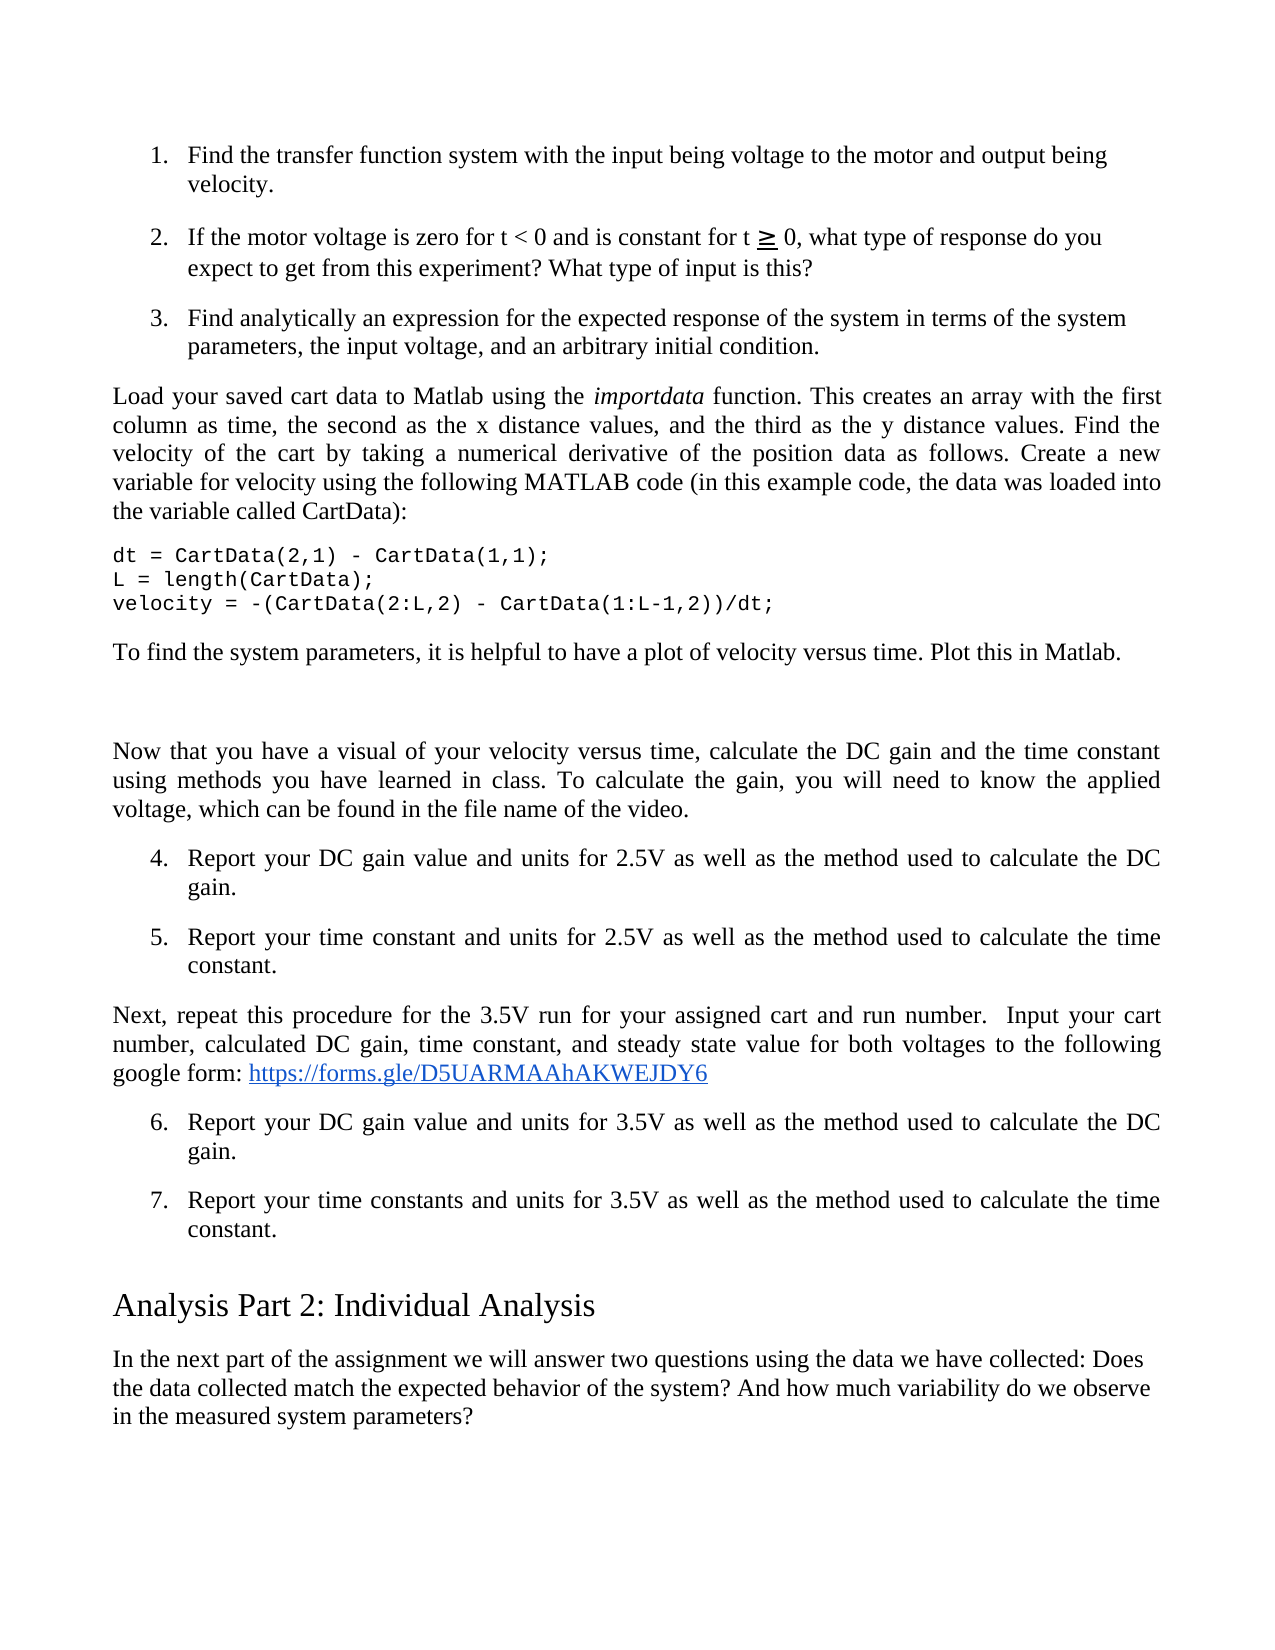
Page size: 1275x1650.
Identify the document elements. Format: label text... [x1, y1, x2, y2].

text velocity = -(CartData(2:L,2) - CartData(1:L-1,2))/dt; [112, 593, 1162, 616]
text Now that you have a visual of your velocity versus time, calculate the DC gain and the time constant using methods you have learned in class. To calculate the gain, you will need to know the applied voltage, which can be found in the file name of the video. [112, 736, 1162, 823]
text L = length(CartData); [112, 569, 1162, 593]
subtitle Analysis Part 2: Individual Analysis [112, 1285, 1162, 1323]
text dt = CartData(2,1) - CartData(1,1); [112, 546, 1162, 569]
list Report your time constant and units for 2.5V as well as the method used to calculate the time constant. [150, 922, 1162, 979]
list Find analytically an expression for the expected response of the system in terms of the system parameters, the input voltage, and an arbitrary initial condition. [150, 303, 1162, 360]
list Find the transfer function system with the input being voltage to the motor and output being velocity. [150, 141, 1162, 198]
list Report your DC gain value and units for 3.5V as well as the method used to calculate the DC gain. [150, 1107, 1162, 1165]
text In the next part of the assignment we will answer two questions using the data we have collected: Does the data collected match the expected behavior of the system? And how much variability do we observe in the measured system parameters? [112, 1344, 1162, 1430]
text To find the system parameters, it is helpful to have a plot of velocity versus time. Plot this in Matlab. [112, 637, 1162, 666]
text Load your saved cart data to Matlab using the importdata function. This creates an array with the first column as time, the second as the x distance values, and the third as the y distance values. Find the velocity of the cart by taking a numerical derivative of the position data as follows. Create a new variable for velocity using the following MATLAB code (in this example code, the data was loaded into the variable called CartData): [112, 381, 1162, 525]
list Report your time constants and units for 3.5V as well as the method used to calculate the time constant. [150, 1186, 1162, 1243]
list If the motor voltage is zero for t < 0 and is constant for t ≥ 0, what type of response do you expect to get from this experiment? What type of input is this? [150, 219, 1162, 282]
text Next, repeat this procedure for the 3.5V run for your assigned cart and run number. Input your cart number, calculated DC gain, time constant, and steady state value for both voltages to the following google form: https://forms.gle/D5UARMAAhAKWEJDY6 [112, 1000, 1162, 1086]
list Report your DC gain value and units for 2.5V as well as the method used to calculate the DC gain. [150, 843, 1162, 901]
